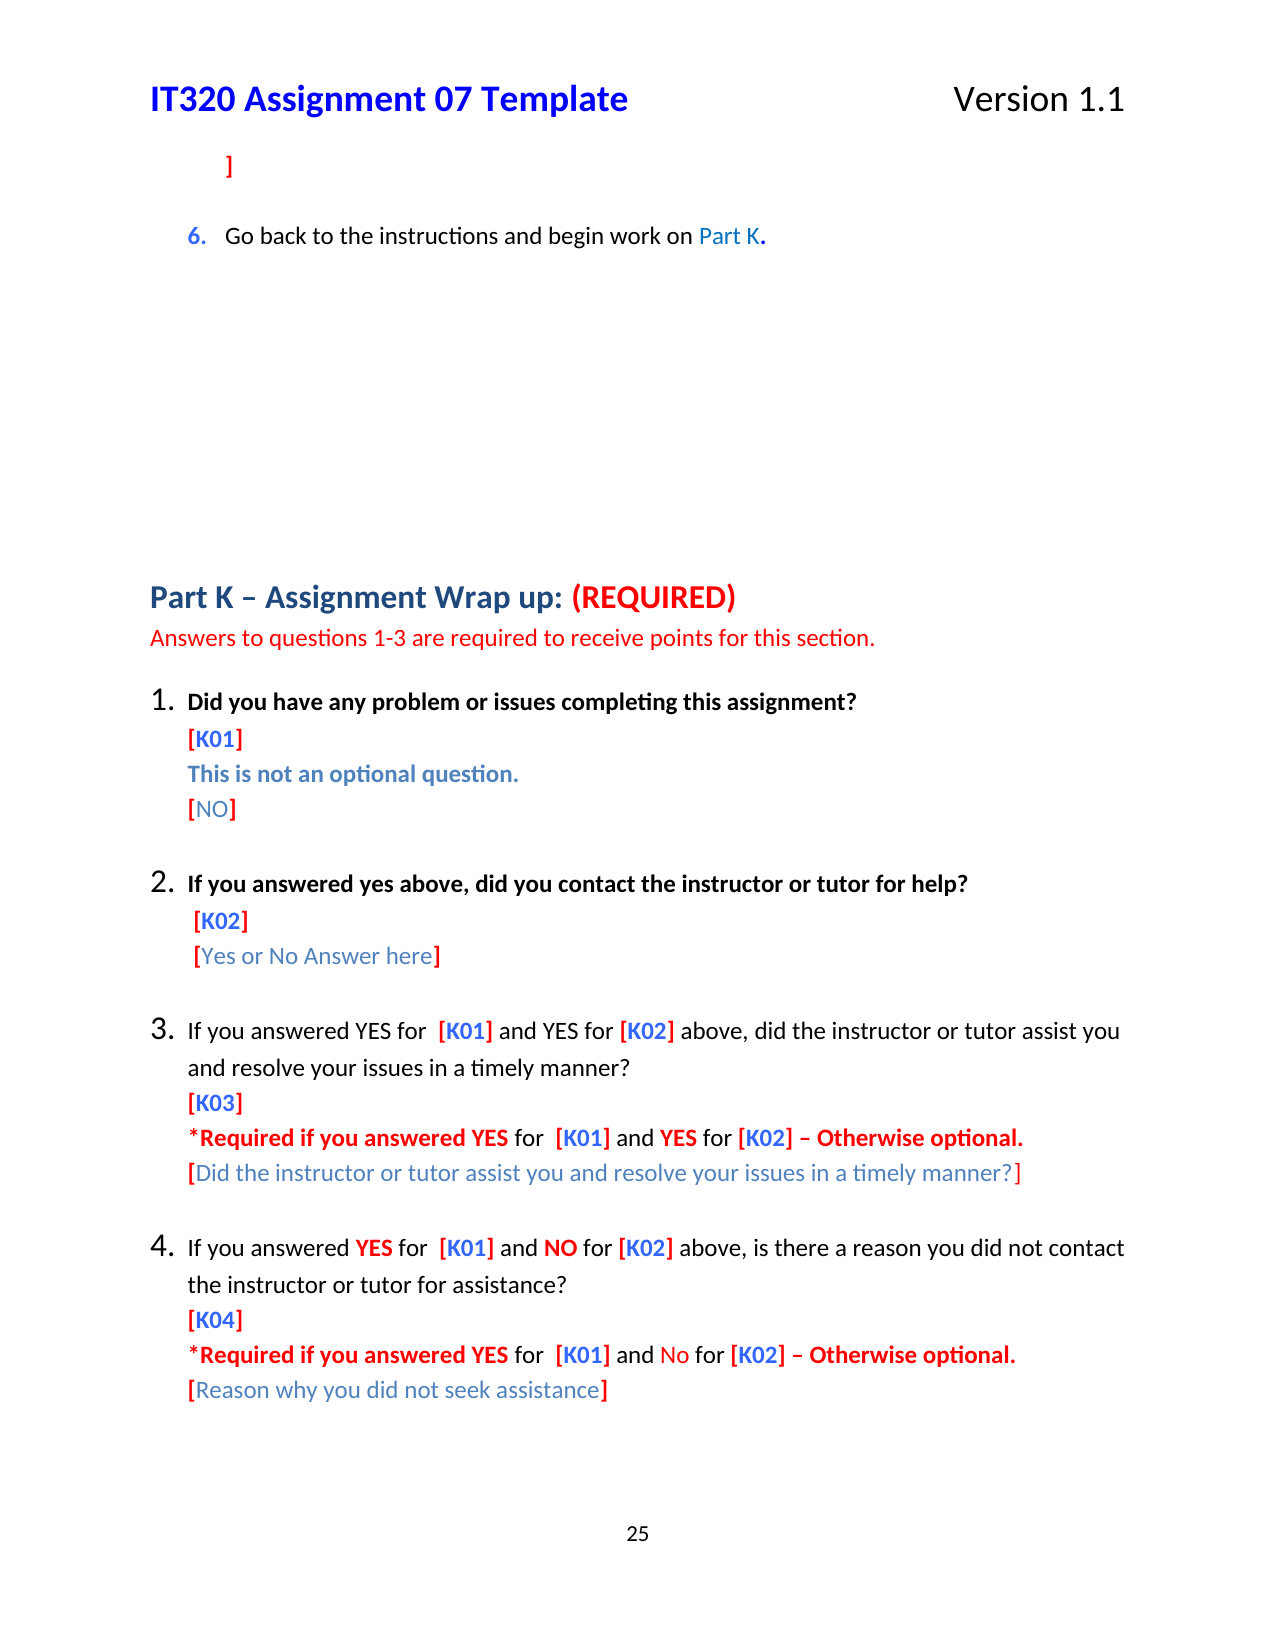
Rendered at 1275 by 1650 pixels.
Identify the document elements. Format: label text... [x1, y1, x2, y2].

list Did you have any problem or issues completing this assignment? [K01] This is not an optional question. [NO] [150, 678, 1125, 856]
list Go back to the instructions and begin work on Part K. [187, 220, 1125, 251]
list If you answered yes above, did you contact the instructor or tutor for help? [K02] [Yes or No Answer here] [150, 860, 1125, 1003]
text Part K – Assignment Wrap up: (REQUIRED) Answers to questions 1-3 are required to receive points for this section. [150, 577, 1125, 652]
list SCREEN CAPTURE of the front-end Codeanywhere website home page, with the web browser address bar visible and a Homepage Article selected. [J05] [] [187, 150, 1125, 181]
list If you answered YES for [K01] and NO for [K02] above, is there a reason you did not contact the instructor or tutor for assistance? [K04] *Required if you answered YES for [K01] and No for [K02] – Otherwise optional. [Reason why you did not seek assistance] [150, 1224, 1125, 1437]
list If you answered YES for [K01] and YES for [K02] above, did the instructor or tutor assist you and resolve your issues in a timely manner? [K03] *Required if you answered YES for [K01] and YES for [K02] – Otherwise optional. [Did the instructor or tutor assist you and resolve your issues in a timely manner?] [150, 1007, 1125, 1220]
